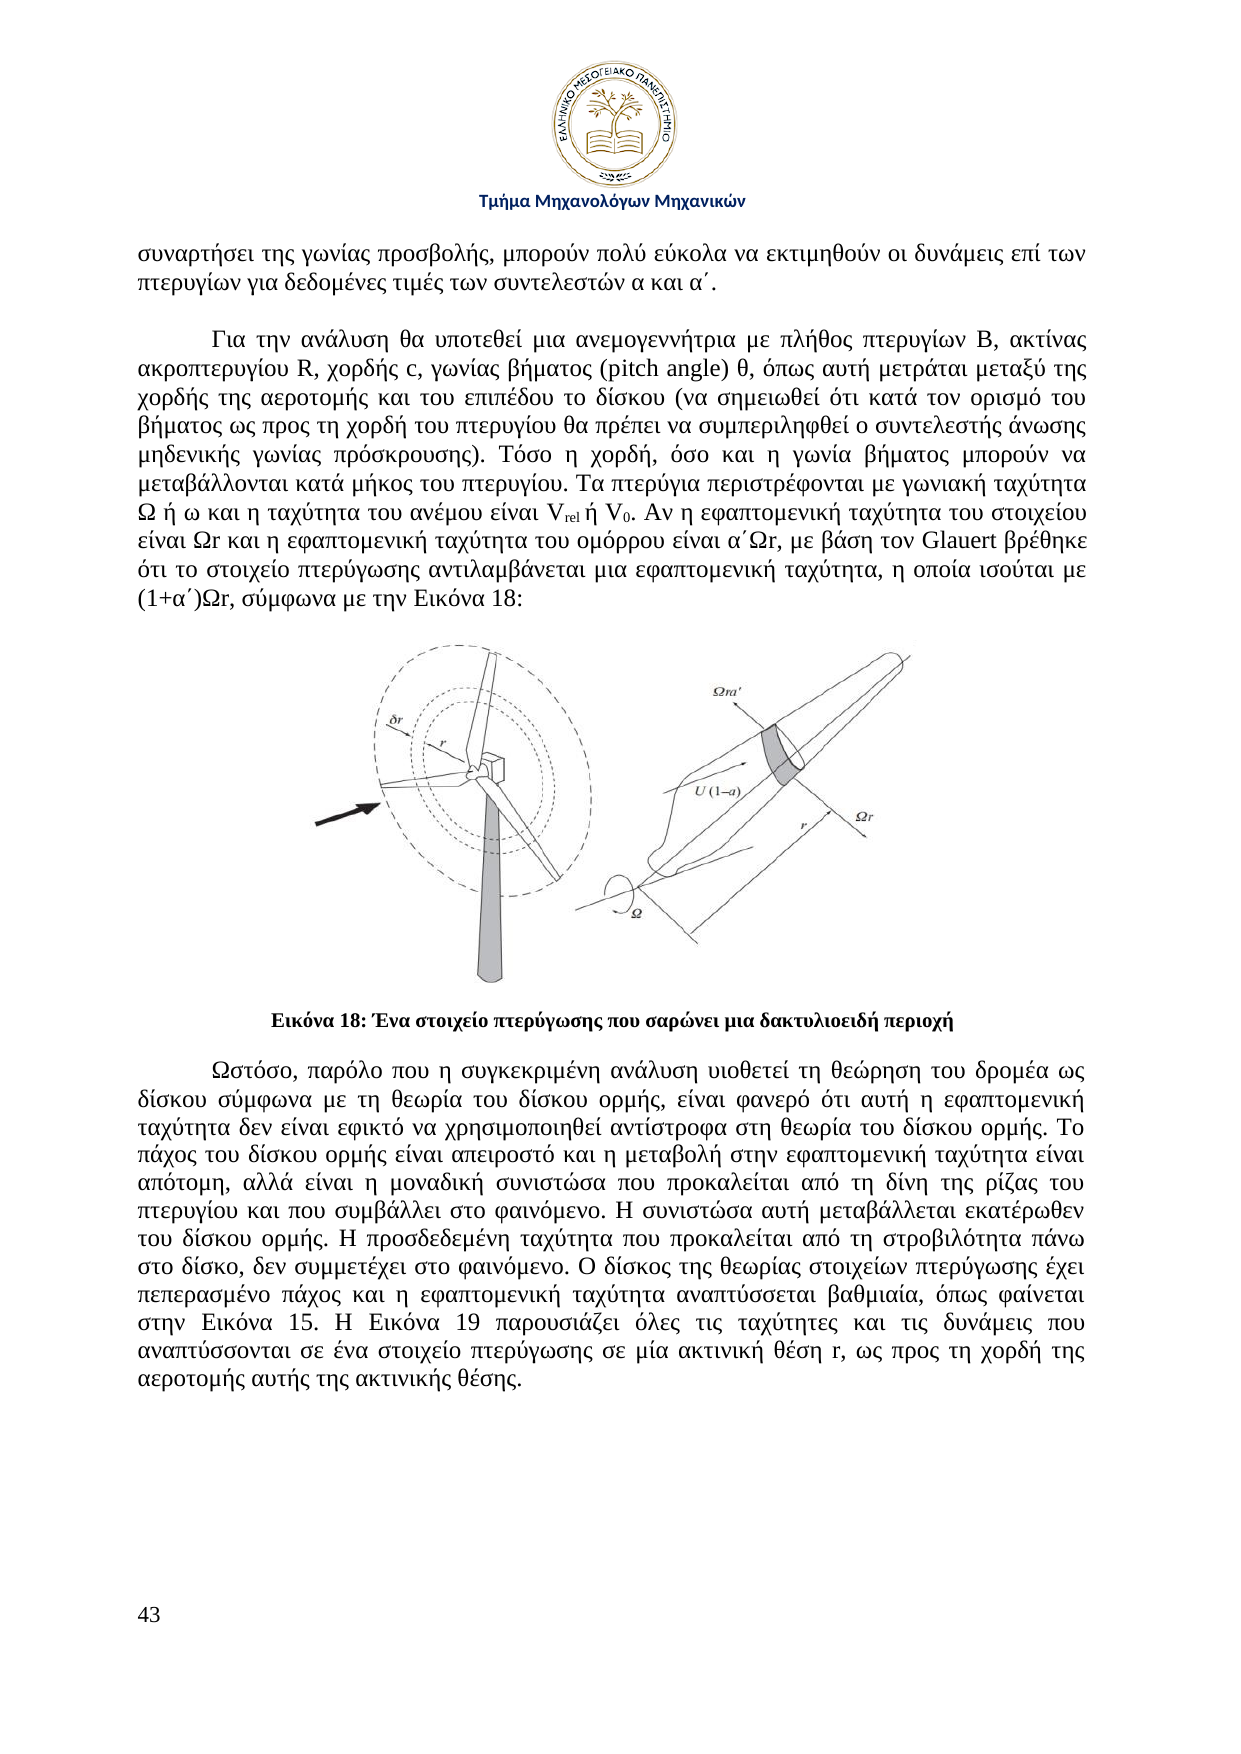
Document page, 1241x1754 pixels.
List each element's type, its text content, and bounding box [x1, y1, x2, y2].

picture [547, 58, 678, 189]
text Για την ανάλυση θα υποτεθεί μια ανεμογεννήτρια με πλήθος πτερυγίων Β, ακτίνας ακροπτερυγίου R, χορδής c, γωνίας βήματος (pitch angle) θ, όπως αυτή μετράται μεταξύ της χορδής της αεροτομής και του επιπέδου το δίσκου (να σημειωθεί ότι κατά τον ορισμό του βήματος ως προς τη χορδή του πτερυγίου θα πρέπει να συμπεριληφθεί ο συντελεστής άνωσης μηδενικής γωνίας πρόσκρουσης). Τόσο η χορδή, όσο και η γωνία βήματος μπορούν να μεταβάλλονται κατά μήκος του πτερυγίου. Τα πτερύγια περιστρέφονται με γωνιακή ταχύτητα Ω ή ω και η ταχύτητα του ανέμου είναι Vrel ή V0. Αν η εφαπτομενική ταχύτητα του στοιχείου είναι Ωr και η εφαπτομενική ταχύτητα του ομόρρου είναι α΄Ωr, με βάση τον Glauert βρέθηκε ότι το στοιχείο πτερύγωσης αντιλαμβάνεται μια εφαπτομενική ταχύτητα, η οποία ισούται με (1+α΄)Ωr, σύμφωνα με την Εικόνα 18: [137, 324, 1087, 612]
picture [309, 640, 917, 983]
text Ωστόσο, παρόλο που η συγκεκριμένη ανάλυση υιοθετεί τη θεώρηση του δρομέα ως δίσκου σύμφωνα με τη θεωρία του δίσκου ορμής, είναι φανερό ότι αυτή η εφαπτομενική ταχύτητα δεν είναι εφικτό να χρησιμοποιηθεί αντίστροφα στη θεωρία του δίσκου ορμής. Το πάχος του δίσκου ορμής είναι απειροστό και η μεταβολή στην εφαπτομενική ταχύτητα είναι απότομη, αλλά είναι η μοναδική συνιστώσα που προκαλείται από τη δίνη της ρίζας του πτερυγίου και που συμβάλλει στο φαινόμενο. Η συνιστώσα αυτή μεταβάλλεται εκατέρωθεν του δίσκου ορμής. Η προσδεδεμένη ταχύτητα που προκαλείται από τη στροβιλότητα πάνω στο δίσκο, δεν συμμετέχει στο φαινόμενο. Ο δίσκος της θεωρίας στοιχείων πτερύγωσης έχει πεπερασμένο πάχος και η εφαπτομενική ταχύτητα αναπτύσσεται βαθμιαία, όπως φαίνεται στην Εικόνα 15. Η Εικόνα 19 παρουσιάζει όλες τις ταχύτητες και τις δυνάμεις που αναπτύσσονται σε ένα στοιχείο πτερύγωσης σε μία ακτινική θέση r, ως προς τη χορδή της αεροτομής αυτής της ακτινικής θέσης. [137, 1057, 1086, 1392]
